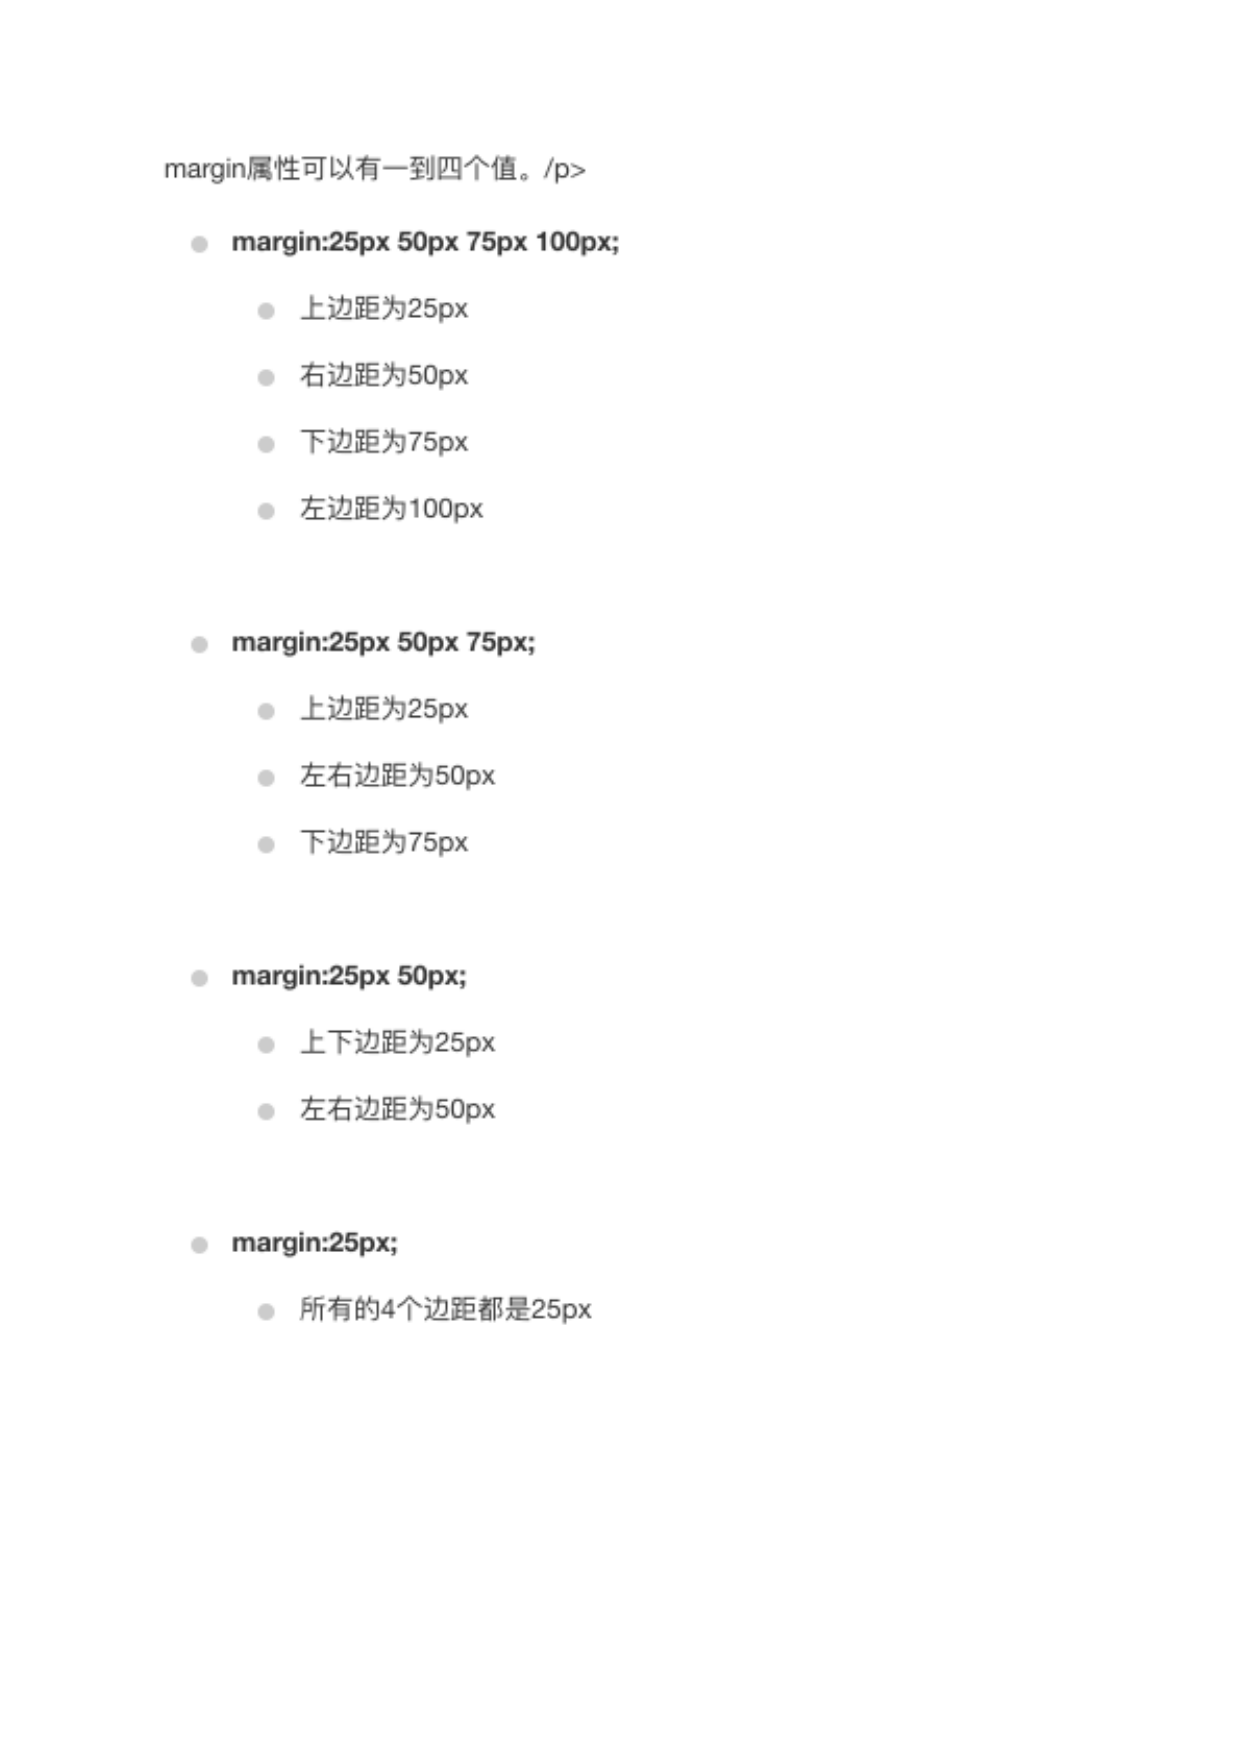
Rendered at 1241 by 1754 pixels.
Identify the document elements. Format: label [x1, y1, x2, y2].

picture [150, 150, 915, 1350]
